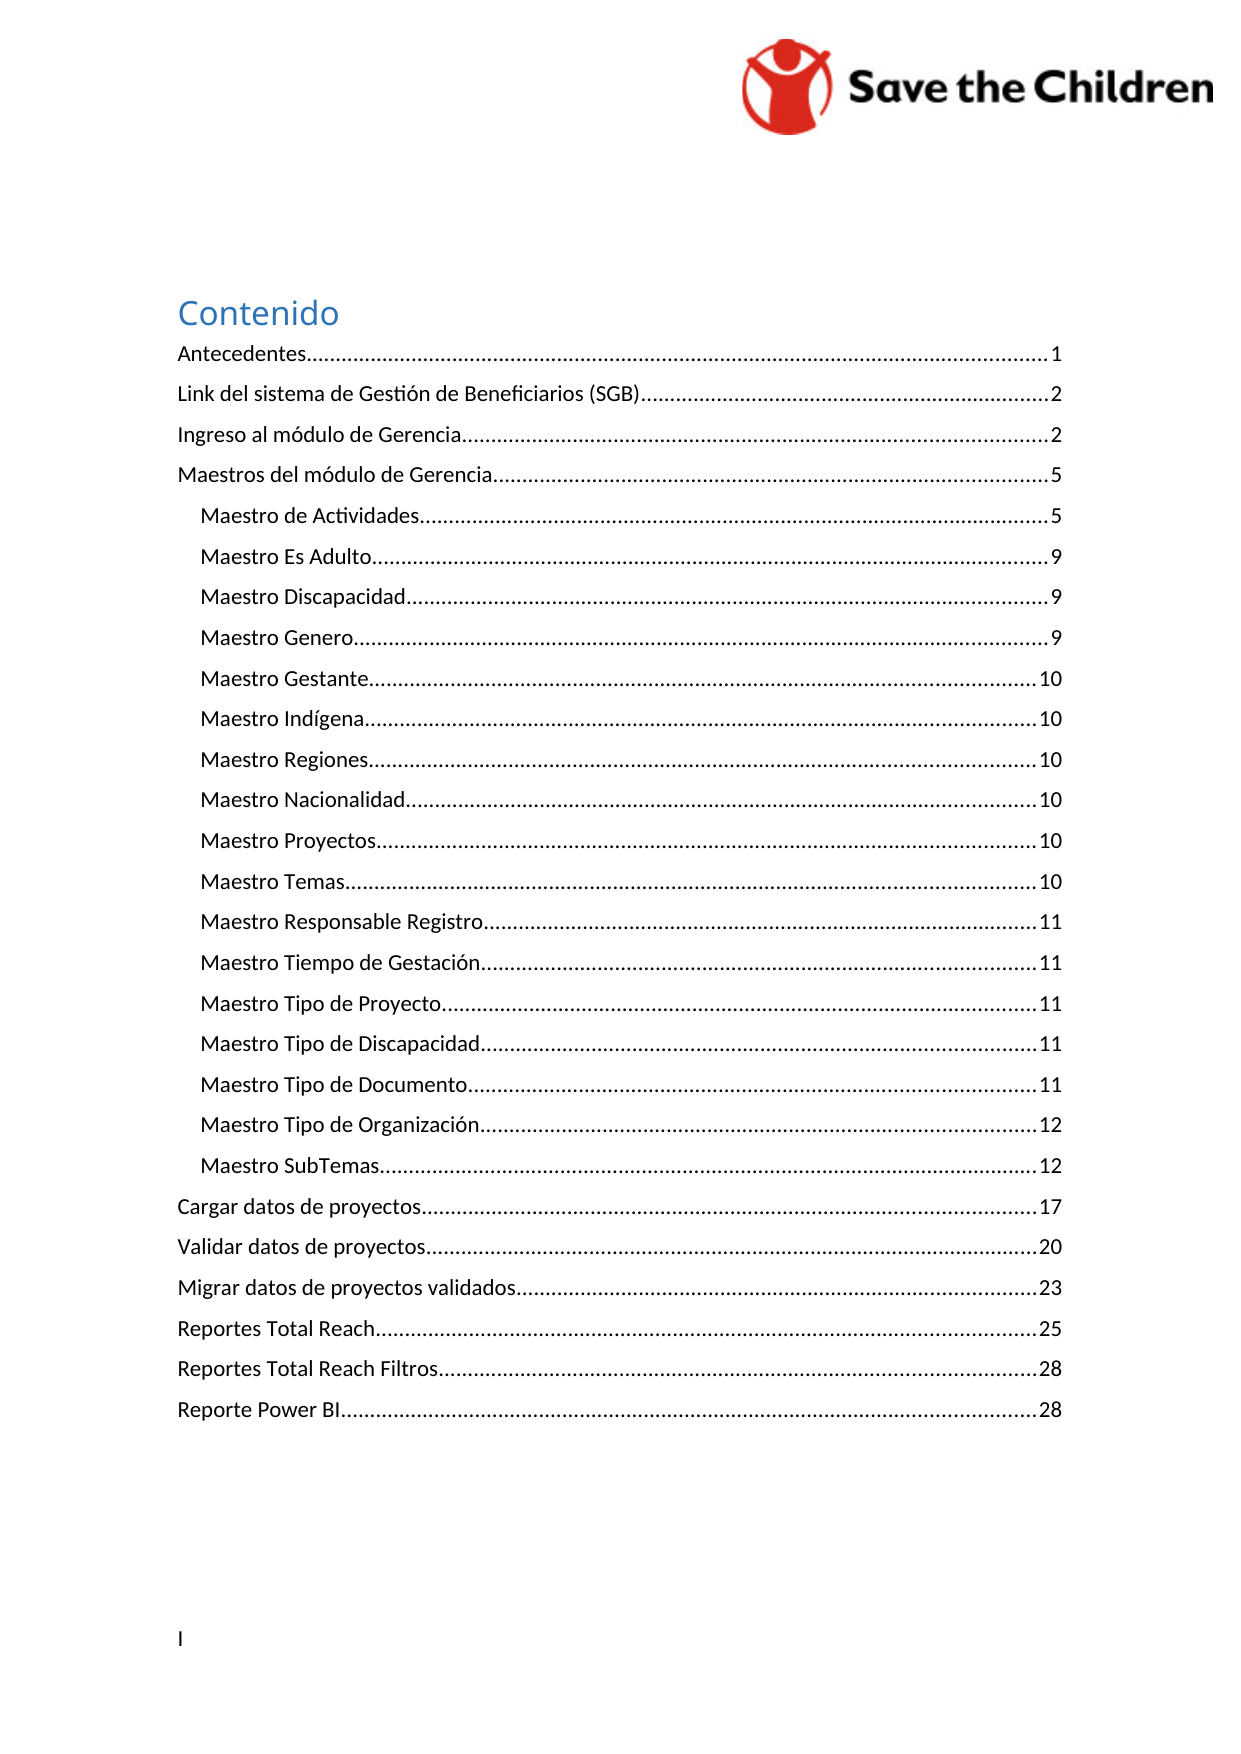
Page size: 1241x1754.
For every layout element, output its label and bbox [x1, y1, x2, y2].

picture [742, 39, 1213, 135]
